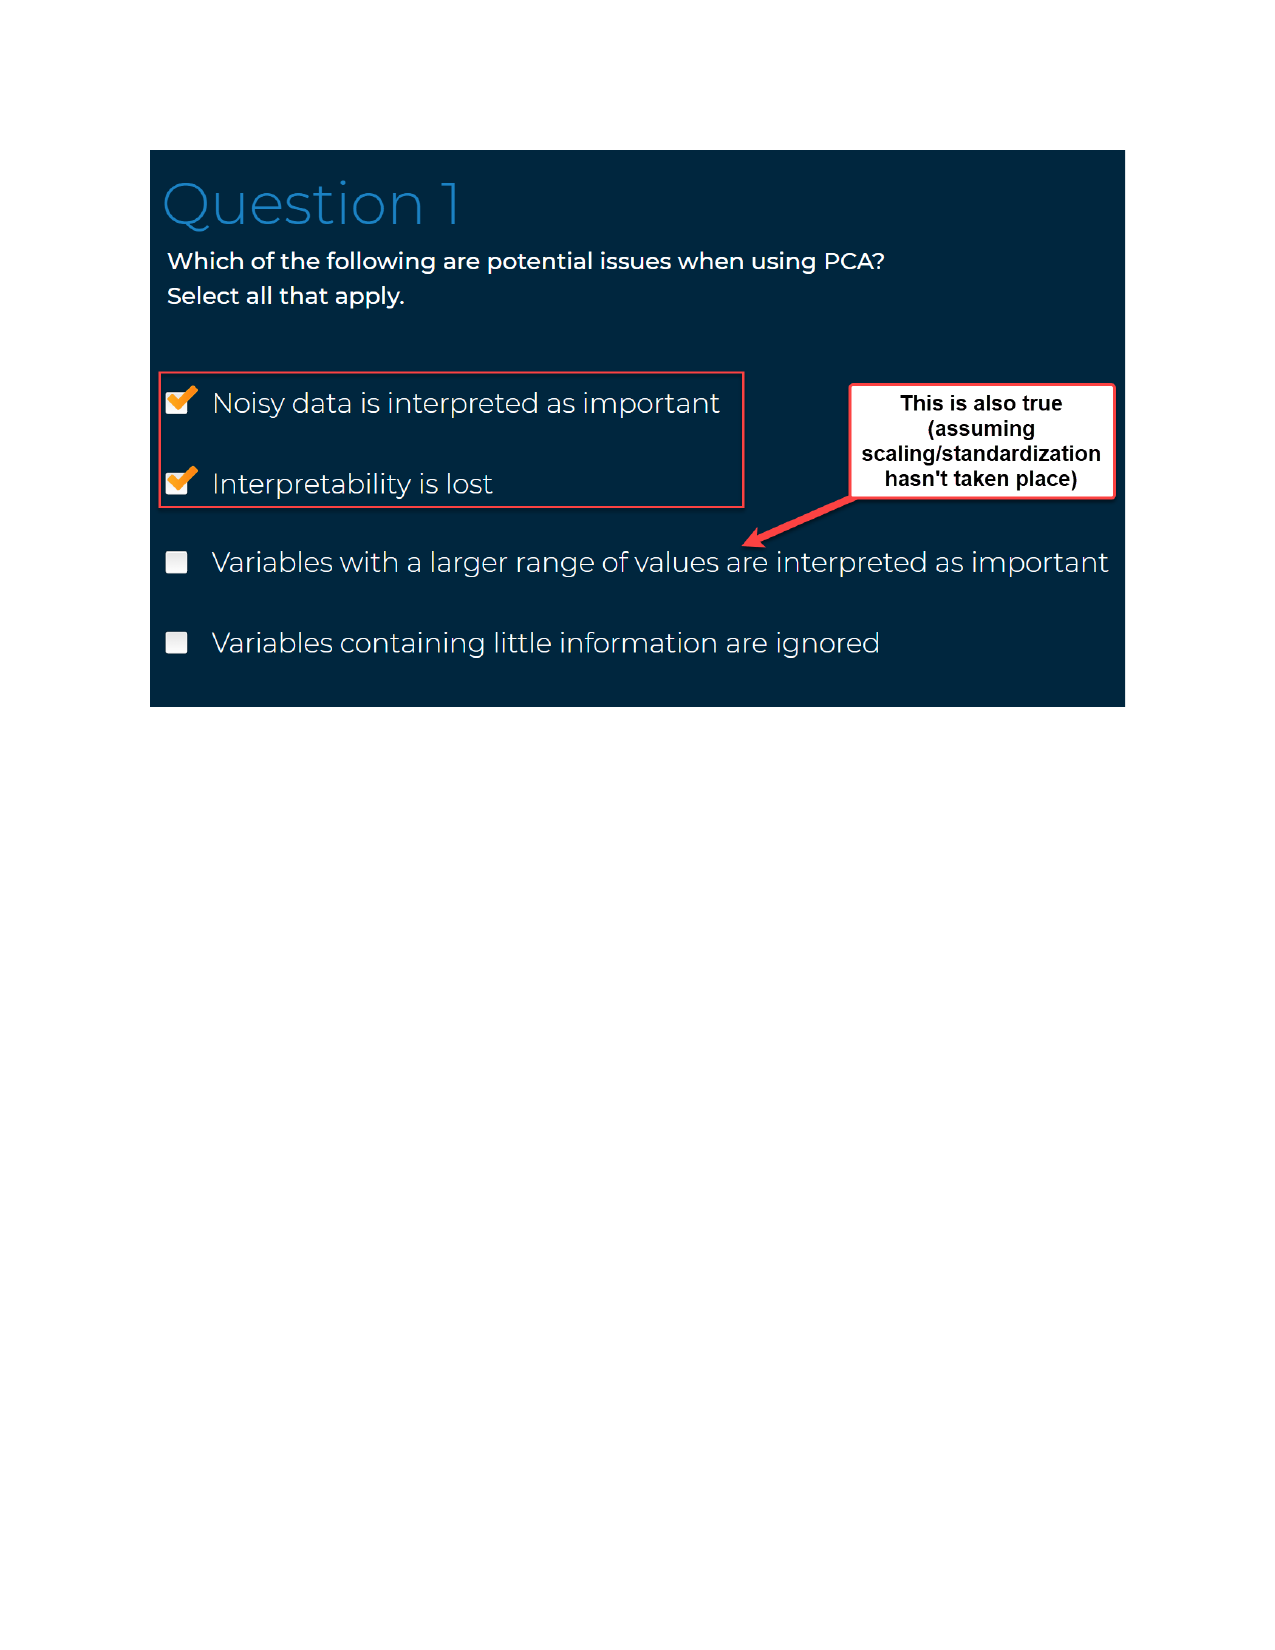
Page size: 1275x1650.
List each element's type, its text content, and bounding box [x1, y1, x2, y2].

picture [150, 150, 1125, 707]
